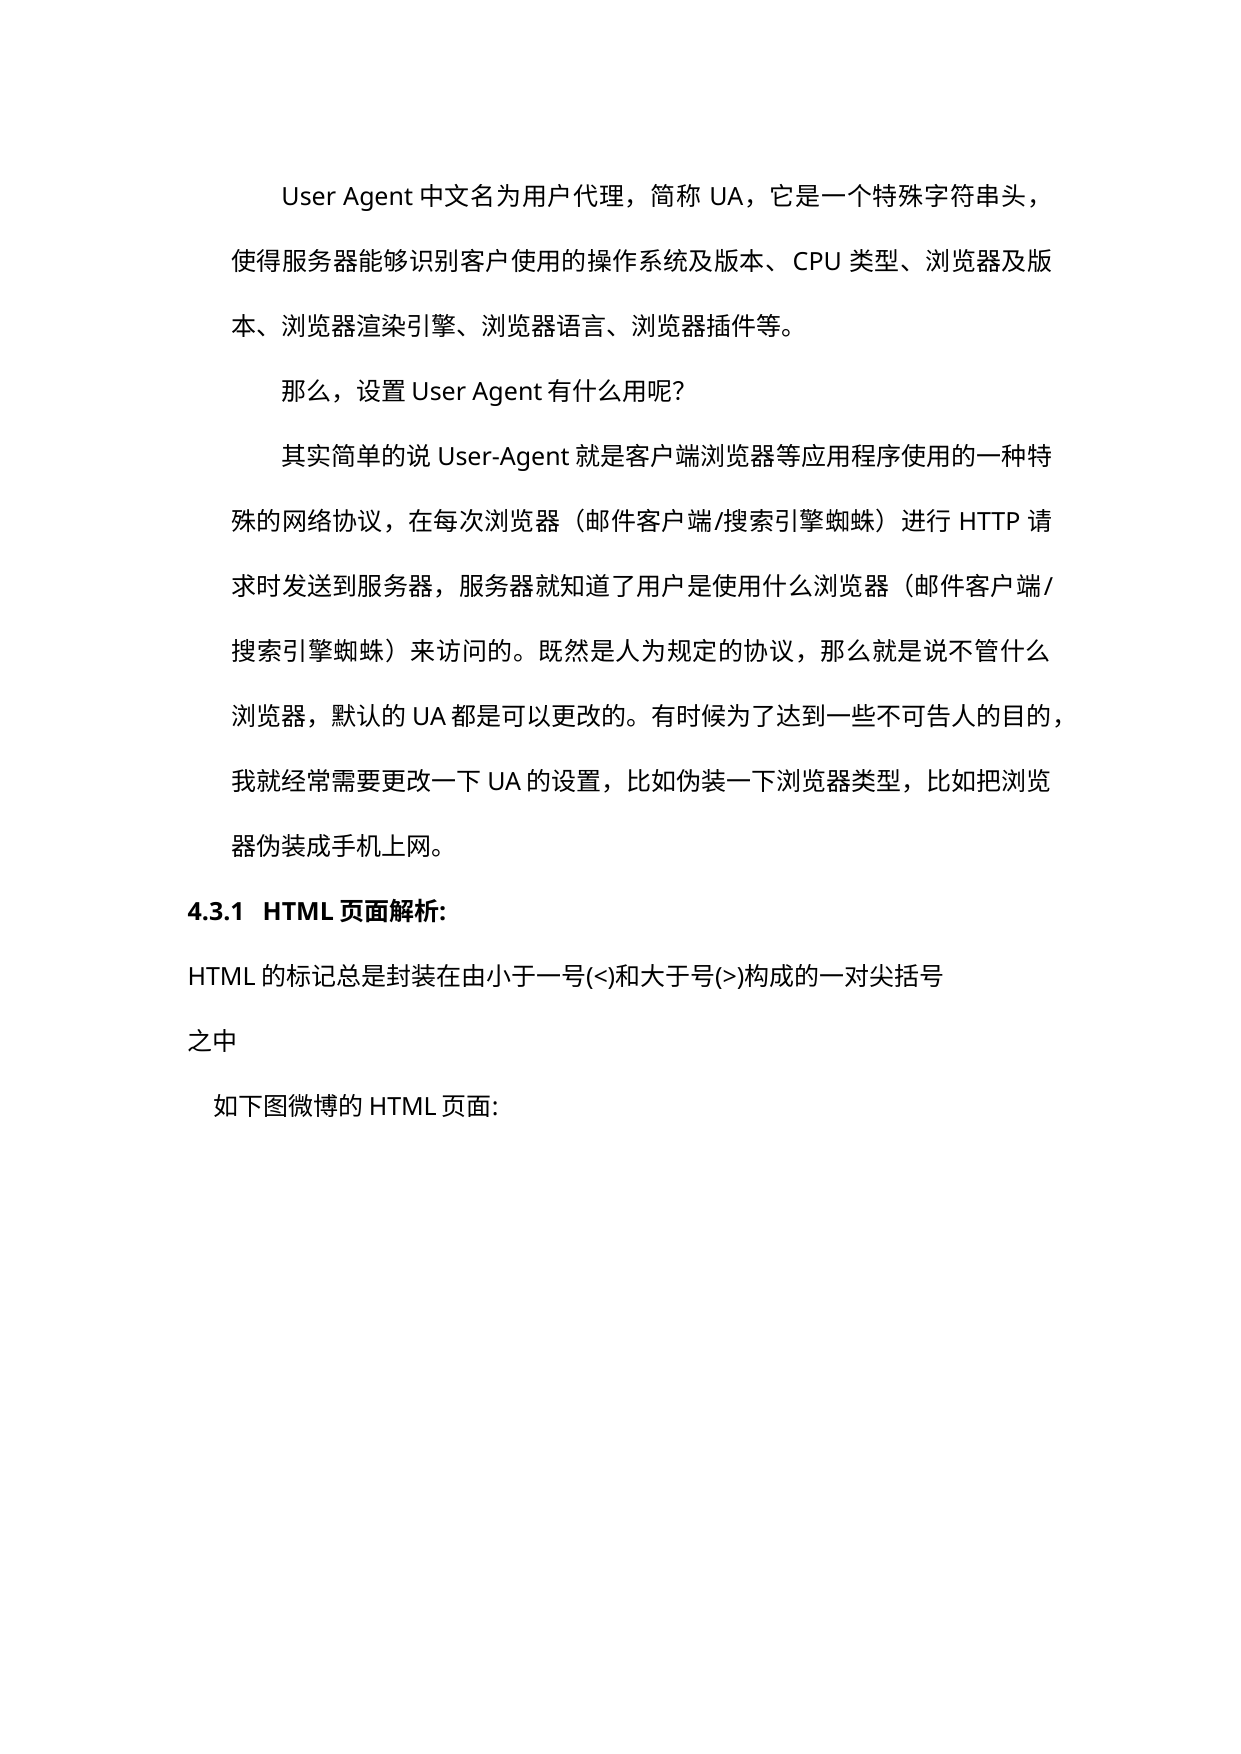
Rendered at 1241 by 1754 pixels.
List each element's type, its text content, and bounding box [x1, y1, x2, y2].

list 那么，设置User Agent有什么用呢？ [231, 357, 1053, 422]
text 之中 [187, 1007, 1053, 1072]
list User Agent中文名为用户代理，简称 UA，它是一个特殊字符串头，使得服务器能够识别客户使用的操作系统及版本、CPU 类型、浏览器及版本、浏览器渲染引擎、浏览器语言、浏览器插件等。 [231, 162, 1053, 357]
text HTML的标记总是封装在由小于一号(<)和大于号(>)构成的一对尖括号 [187, 942, 1053, 1007]
text 如下图微博的HTML页面: [187, 1072, 1053, 1137]
list 其实简单的说User-Agent就是客户端浏览器等应用程序使用的一种特殊的网络协议，在每次浏览器（邮件客户端/搜索引擎蜘蛛）进行 HTTP 请求时发送到服务器，服务器就知道了用户是使用什么浏览器（邮件客户端/搜索引擎蜘蛛）来访问的。既然是人为规定的协议，那么就是说不管什么浏览器，默认的UA都是可以更改的。有时候为了达到一些不可告人的目的，我就经常需要更改一下UA的设置，比如伪装一下浏览器类型，比如把浏览器伪装成手机上网。 [231, 422, 1053, 877]
list HTML页面解析: [187, 877, 1053, 942]
